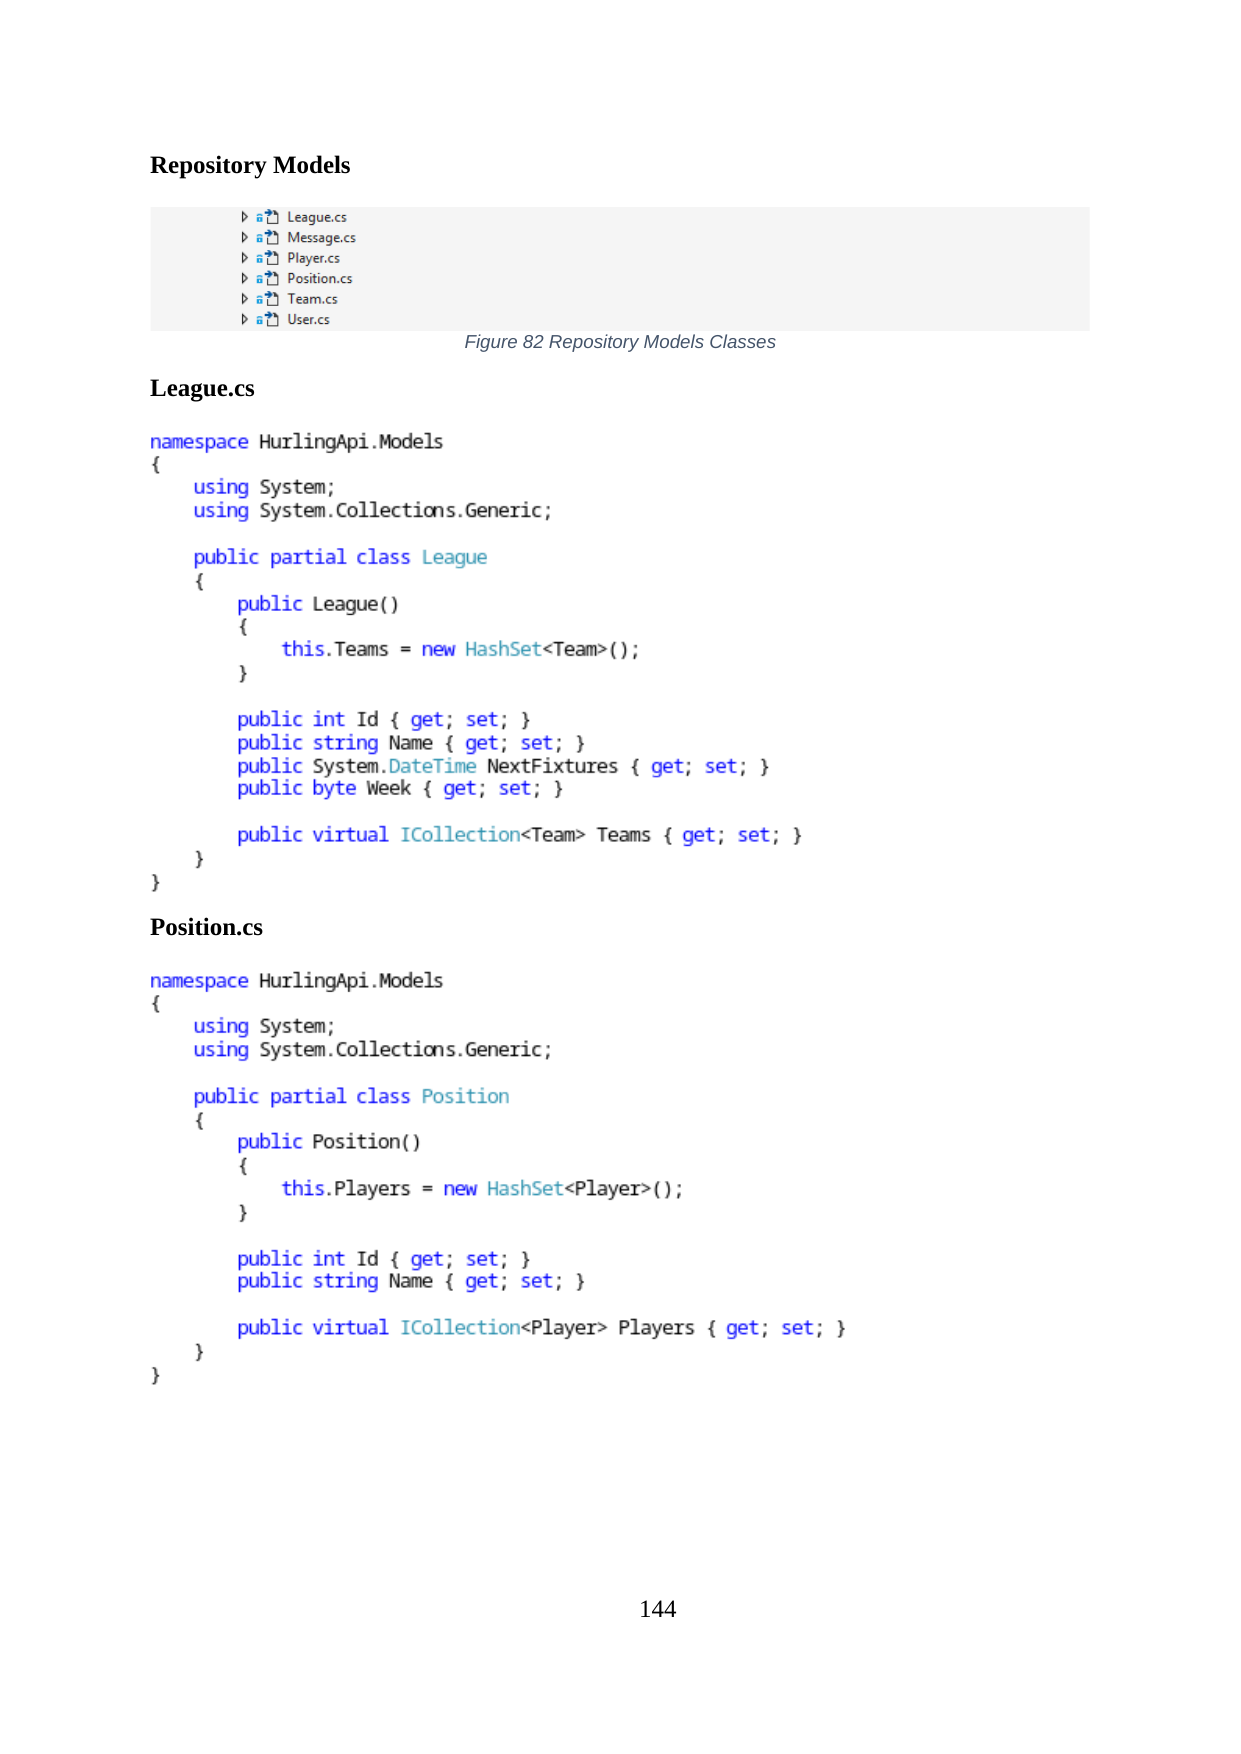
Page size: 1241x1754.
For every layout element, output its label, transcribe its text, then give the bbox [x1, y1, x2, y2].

subtitle League.cs [150, 373, 1090, 402]
picture [150, 207, 1090, 331]
subtitle Position.cs [150, 912, 1090, 941]
subtitle Repository Models [150, 150, 1090, 179]
